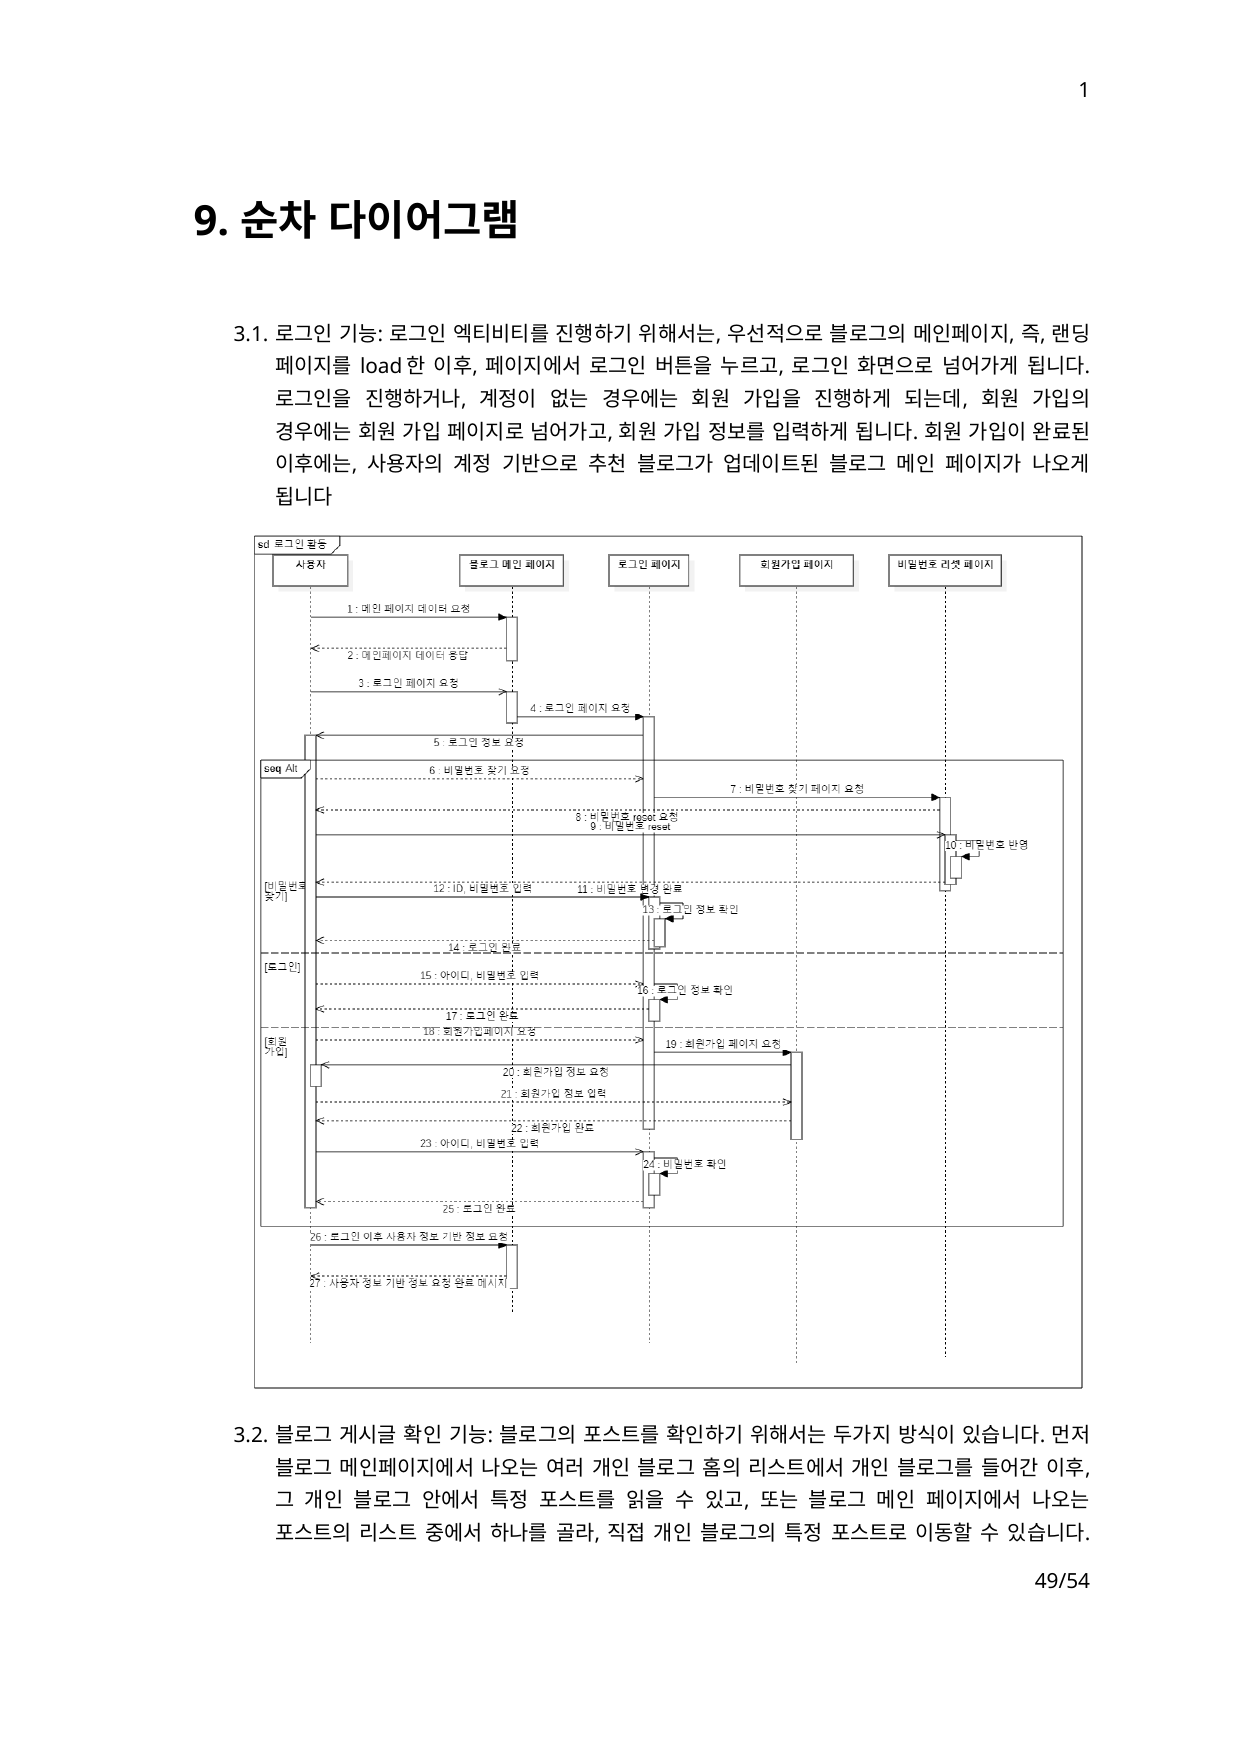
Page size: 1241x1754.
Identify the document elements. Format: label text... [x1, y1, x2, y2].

picture [251, 529, 1091, 1397]
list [233, 861, 1090, 1547]
text 9. 순차 다이어그램 [150, 187, 1090, 248]
list 로그인 기능: 로그인 엑티비티를 진행하기 위해서는, 우선적으로 블로그의 메인페이지, 즉, 랜딩 페이지를 load한 이후, 페이지에서 로그인 버튼을 누르고, 로그인 화면으로 넘어가게 됩니다. 로그인을 진행하거나, 계정이 없는 경우에는 회원 가입을 진행하게 되는데, 회원 가입의 경우에는 회원 가입 페이지로 넘어가고, 회원 가입 정보를 입력하게 됩니다. 회원 가입이 완료된 이후에는, 사용자의 계정 기반으로 추천 블로그가 업데이트된 블로그 메인 페이지가 나오게 됩니다 [233, 317, 1090, 511]
